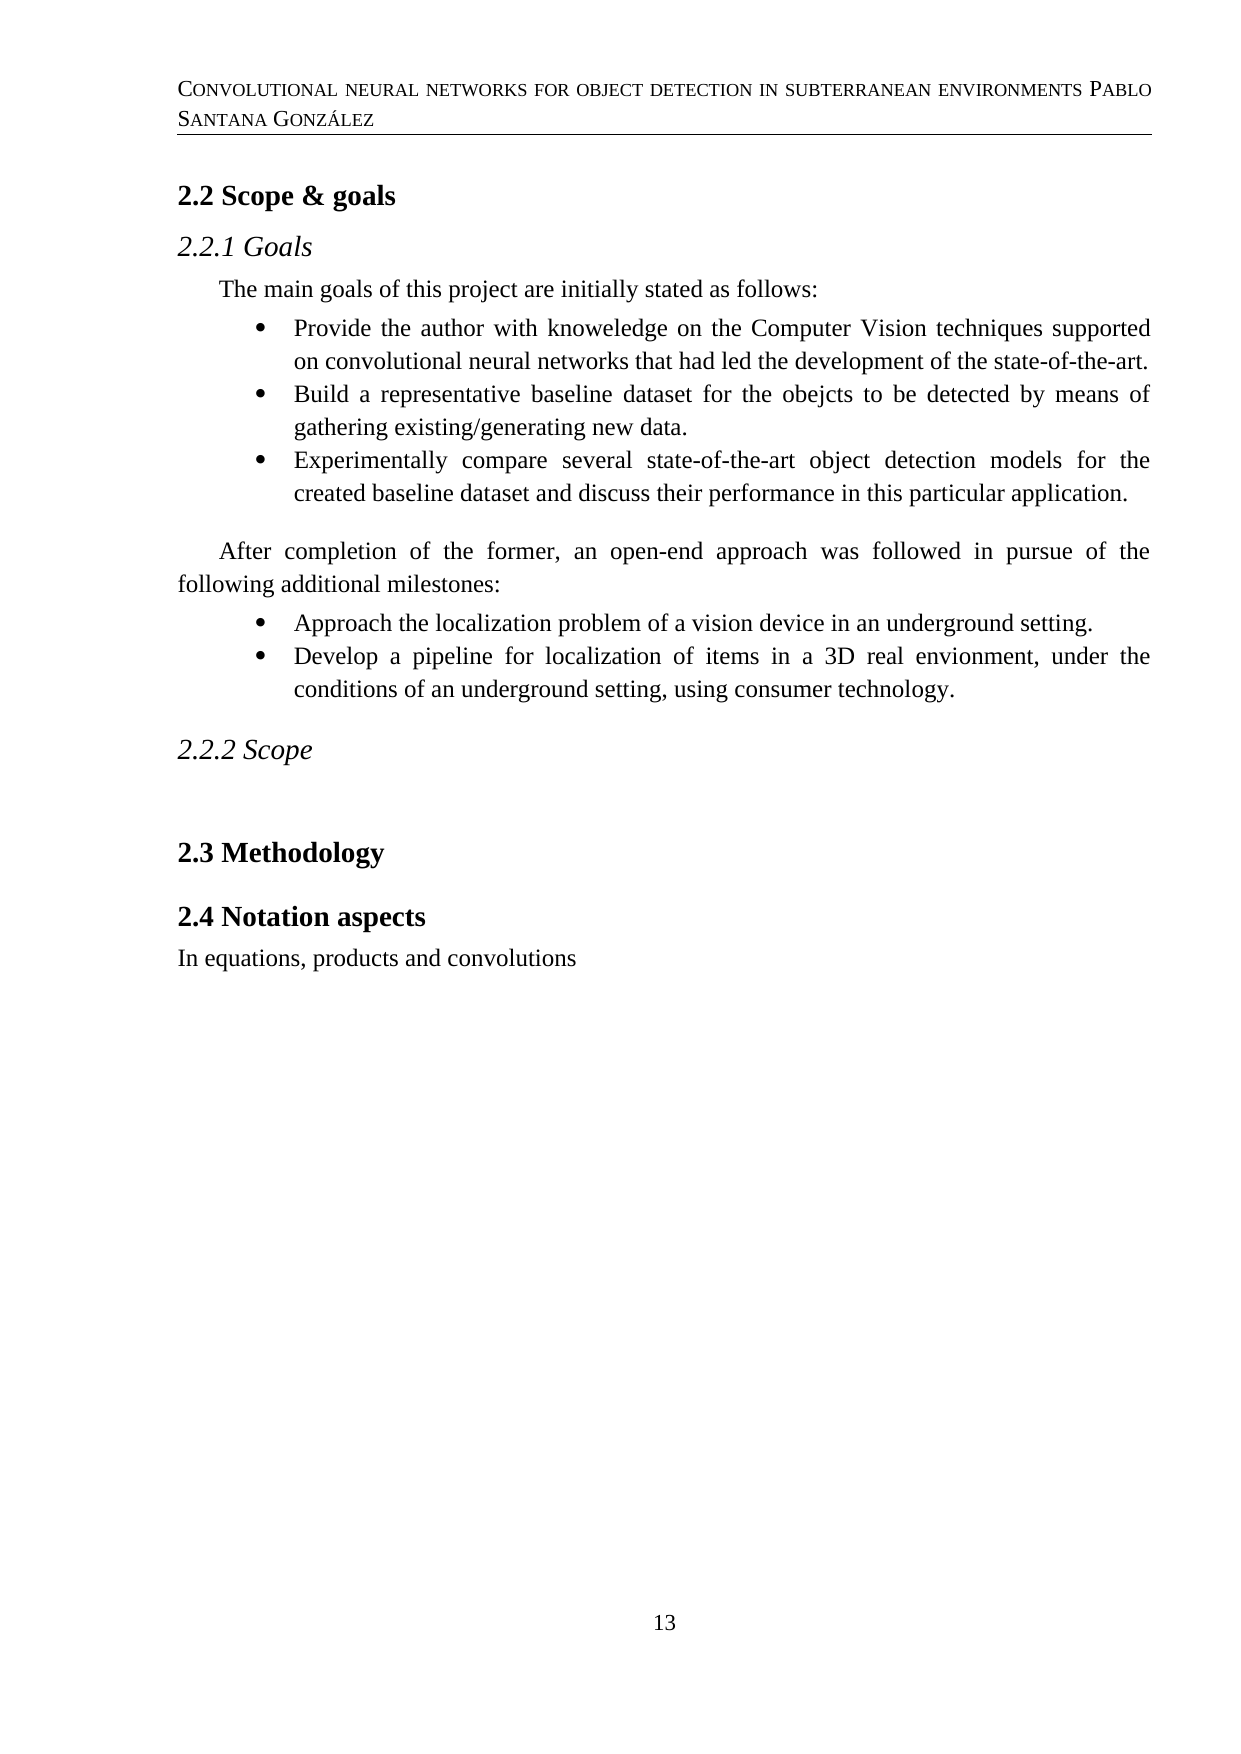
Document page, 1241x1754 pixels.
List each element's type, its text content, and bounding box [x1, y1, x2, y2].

text In equations, products and convolutions [177, 943, 1152, 972]
list Develop a pipeline for localization of items in a 3D real envionment, under the conditions of an underground setting, using consumer technology. [256, 641, 1152, 703]
subtitle Scope [177, 732, 1152, 766]
text After completion of the former, an open-end approach was followed in pursue of the following additional milestones: [177, 536, 1152, 598]
subtitle Goals [177, 229, 1152, 262]
subtitle Notation aspects [177, 899, 1152, 932]
list Provide the author with knoweledge on the Computer Vision techniques supported on convolutional neural networks that had led the development of the state-of-the-art. [256, 313, 1152, 375]
text The main goals of this project are initially stated as follows: [177, 274, 1152, 302]
list Approach the localization problem of a vision device in an underground setting. [256, 608, 1152, 637]
subtitle Methodology [177, 835, 1152, 869]
subtitle Scope & goals [177, 178, 1152, 211]
list Experimentally compare several state-of-the-art object detection models for the created baseline dataset and discuss their performance in this particular application. [256, 445, 1152, 507]
list Build a representative baseline dataset for the obejcts to be detected by means of gathering existing/generating new data. [256, 379, 1152, 441]
